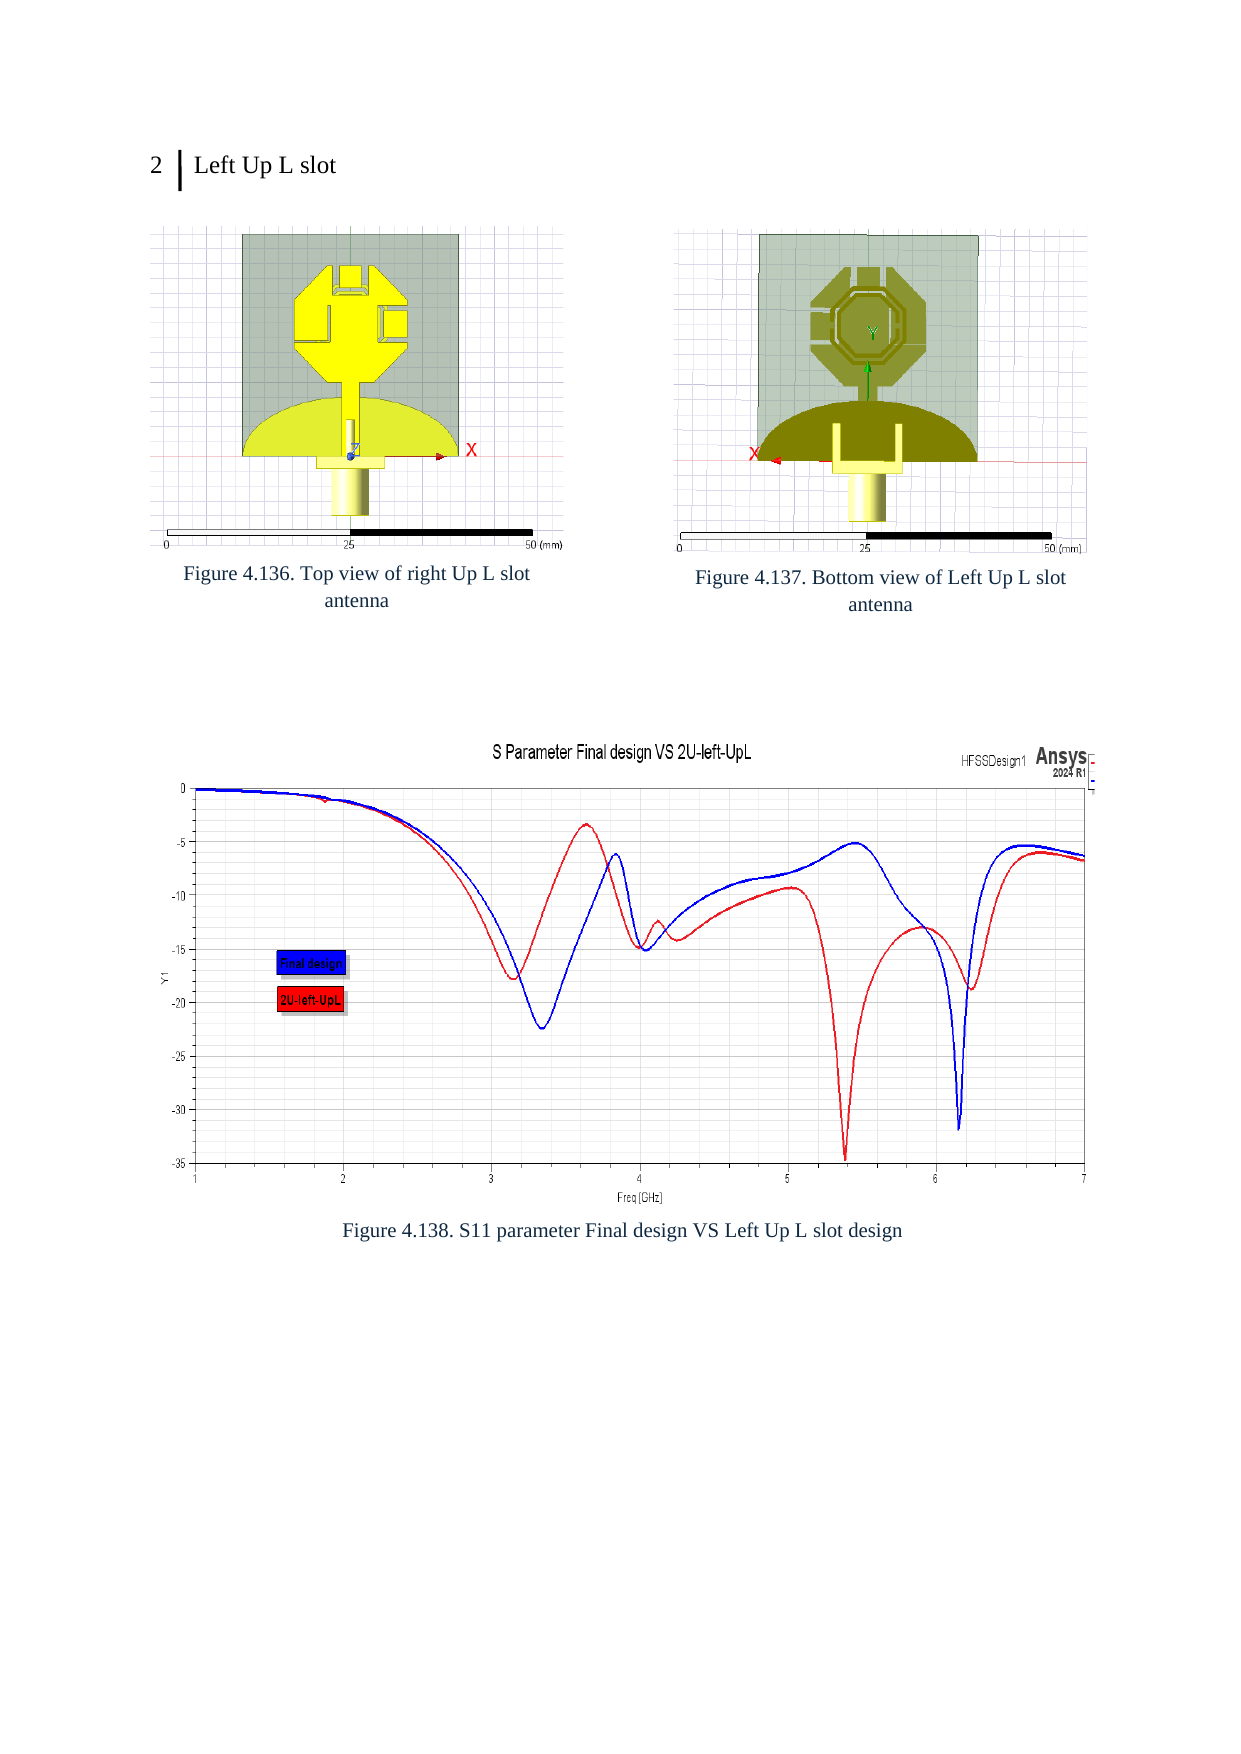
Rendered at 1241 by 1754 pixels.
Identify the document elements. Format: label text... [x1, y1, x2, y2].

picture [150, 738, 1095, 1209]
picture [673, 229, 1088, 556]
picture [150, 226, 564, 552]
text 2 Left Up L slot [182, 150, 1090, 179]
